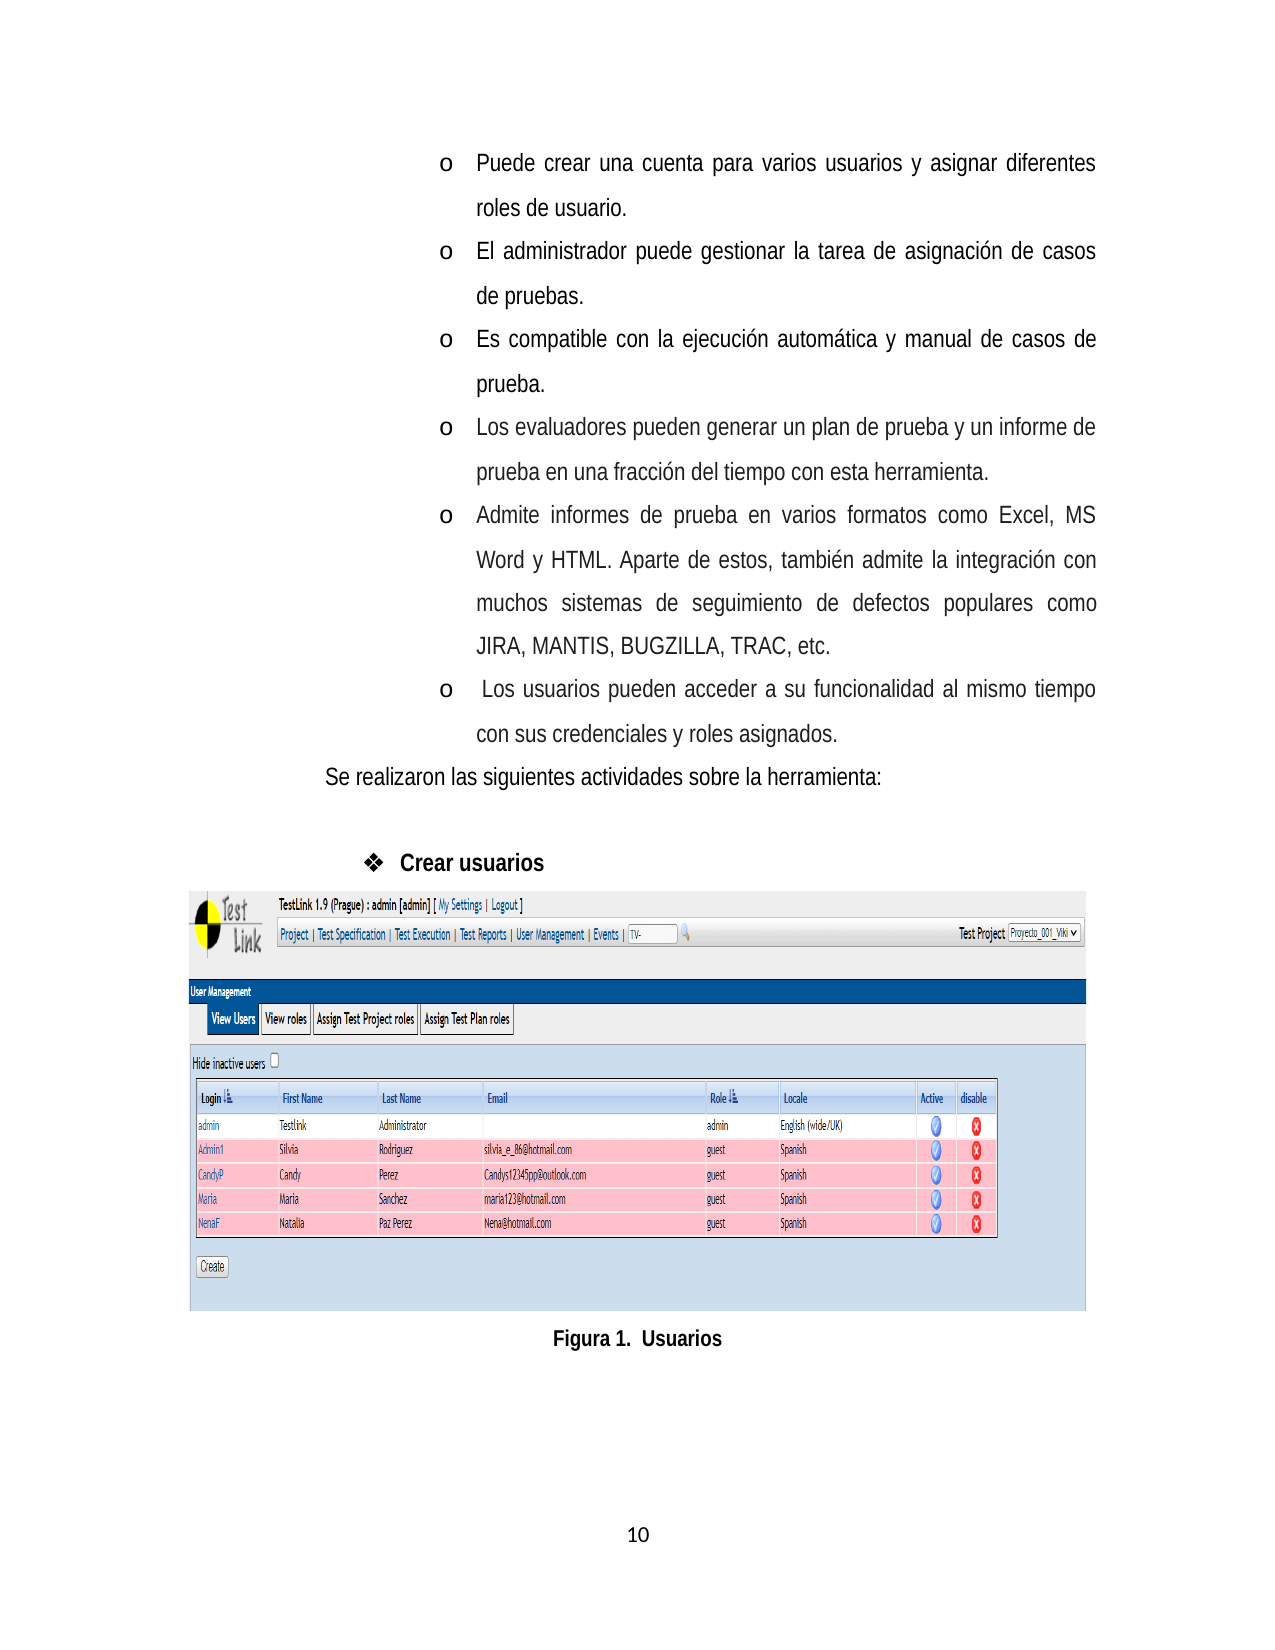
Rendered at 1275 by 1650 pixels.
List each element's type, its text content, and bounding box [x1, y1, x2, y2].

list El administrador puede gestionar la tarea de asignación de casos de pruebas. [438, 236, 1098, 309]
list Los evaluadores pueden generar un plan de prueba y un informe de prueba en una fracción del tiempo con esta herramienta. [438, 412, 1098, 486]
list Crear usuarios [362, 848, 1098, 877]
list Es compatible con la ejecución automática y manual de casos de prueba. [438, 324, 1098, 398]
text Figura 1. Usuarios [177, 1325, 1098, 1351]
list Puede crear una cuenta para varios usuarios y asignar diferentes roles de usuario. [438, 148, 1098, 221]
picture [188, 891, 1087, 1311]
text Se realizaron las siguientes actividades sobre la herramienta: [251, 762, 1098, 791]
list Admite informes de prueba en varios formatos como Excel, MS Word y HTML. Aparte de estos, también admite la integración con muchos sistemas de seguimiento de defectos populares como JIRA, MANTIS, BUGZILLA, TRAC, etc. [438, 500, 1098, 660]
list Los usuarios pueden acceder a su funcionalidad al mismo tiempo con sus credenciales y roles asignados. [438, 674, 1098, 748]
